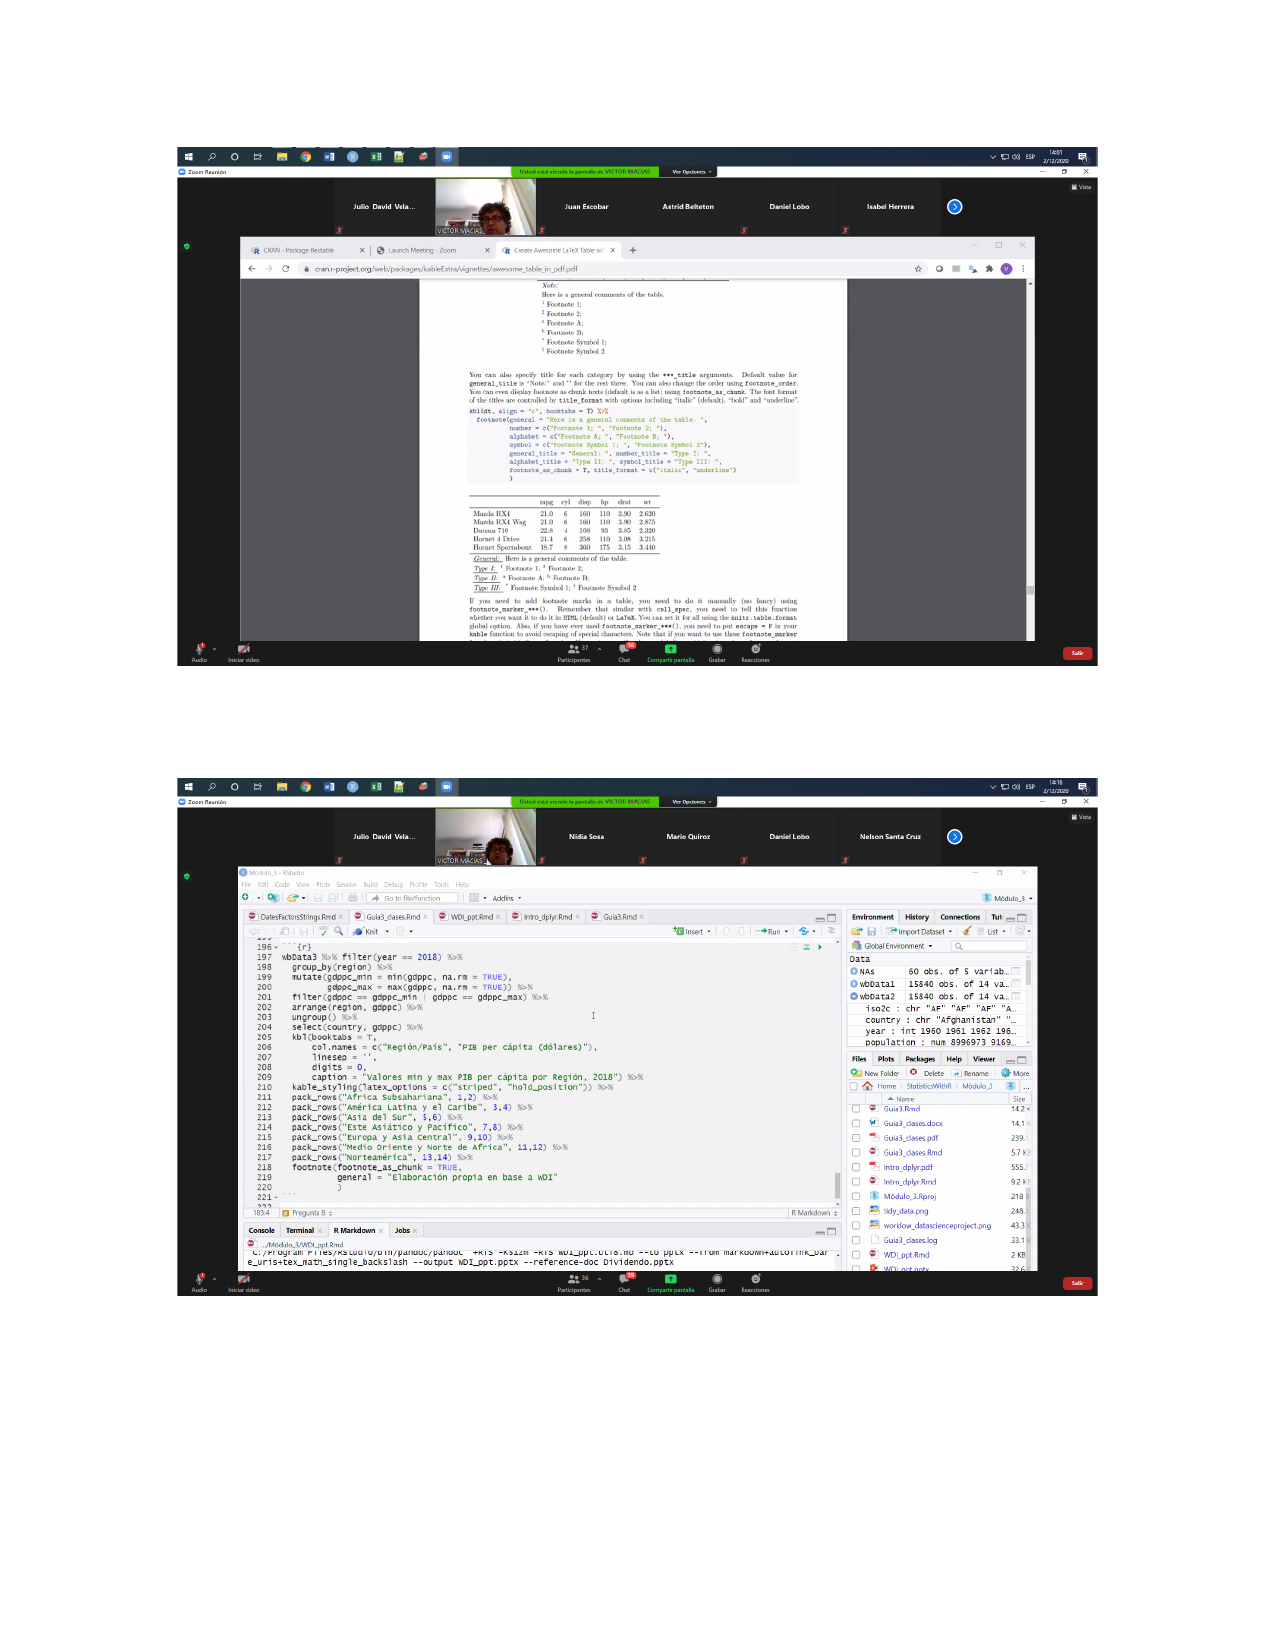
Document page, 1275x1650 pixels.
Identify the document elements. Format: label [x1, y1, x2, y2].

picture [177, 778, 1098, 1296]
picture [177, 147, 1098, 666]
